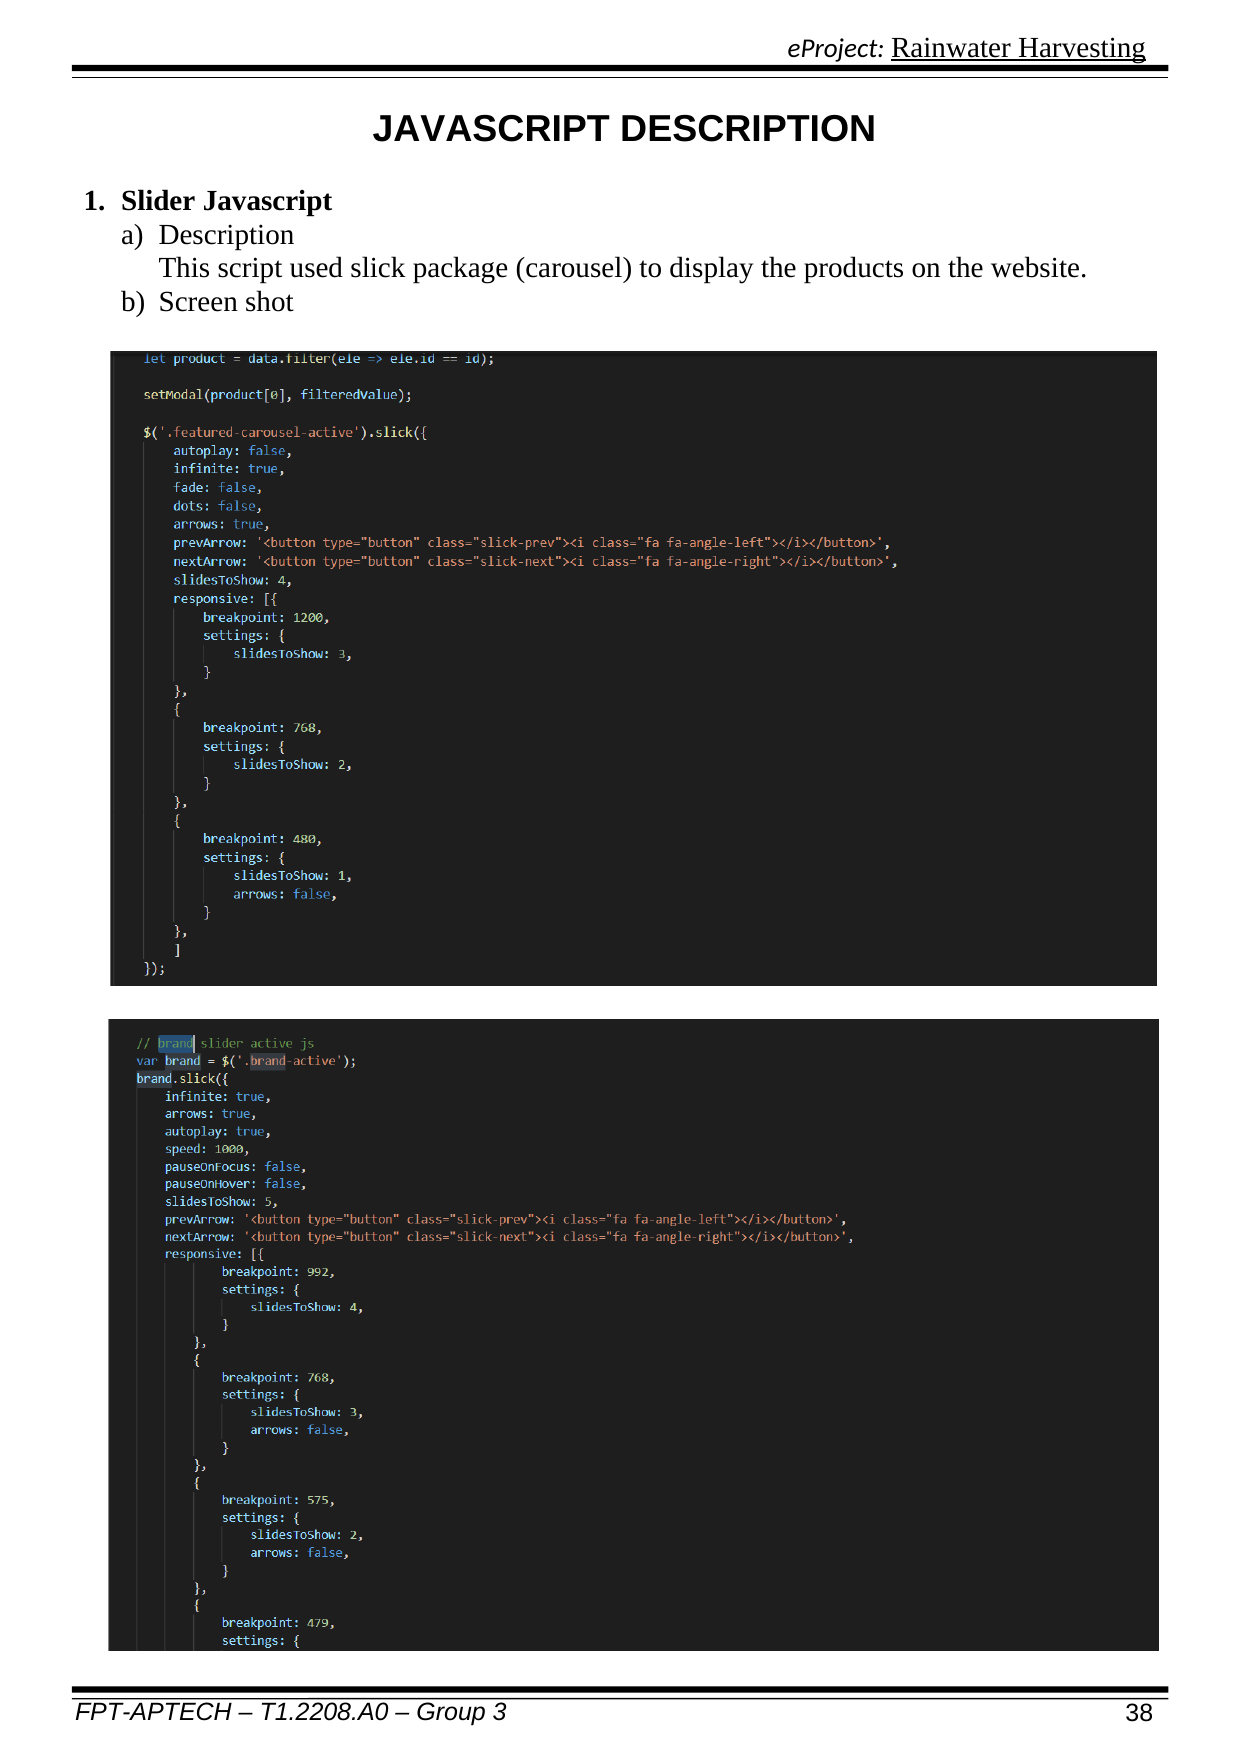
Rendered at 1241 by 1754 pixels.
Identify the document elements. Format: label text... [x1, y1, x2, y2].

text This script used slick package (carousel) to display the products on the website. [158, 250, 1203, 284]
list Description [121, 217, 1203, 250]
list Screen shot [121, 284, 1203, 317]
picture [110, 351, 1157, 986]
text JAVASCRIPT DESCRIPTION [46, 106, 1203, 149]
picture [108, 1019, 1159, 1651]
list Slider Javascript [83, 183, 1203, 217]
